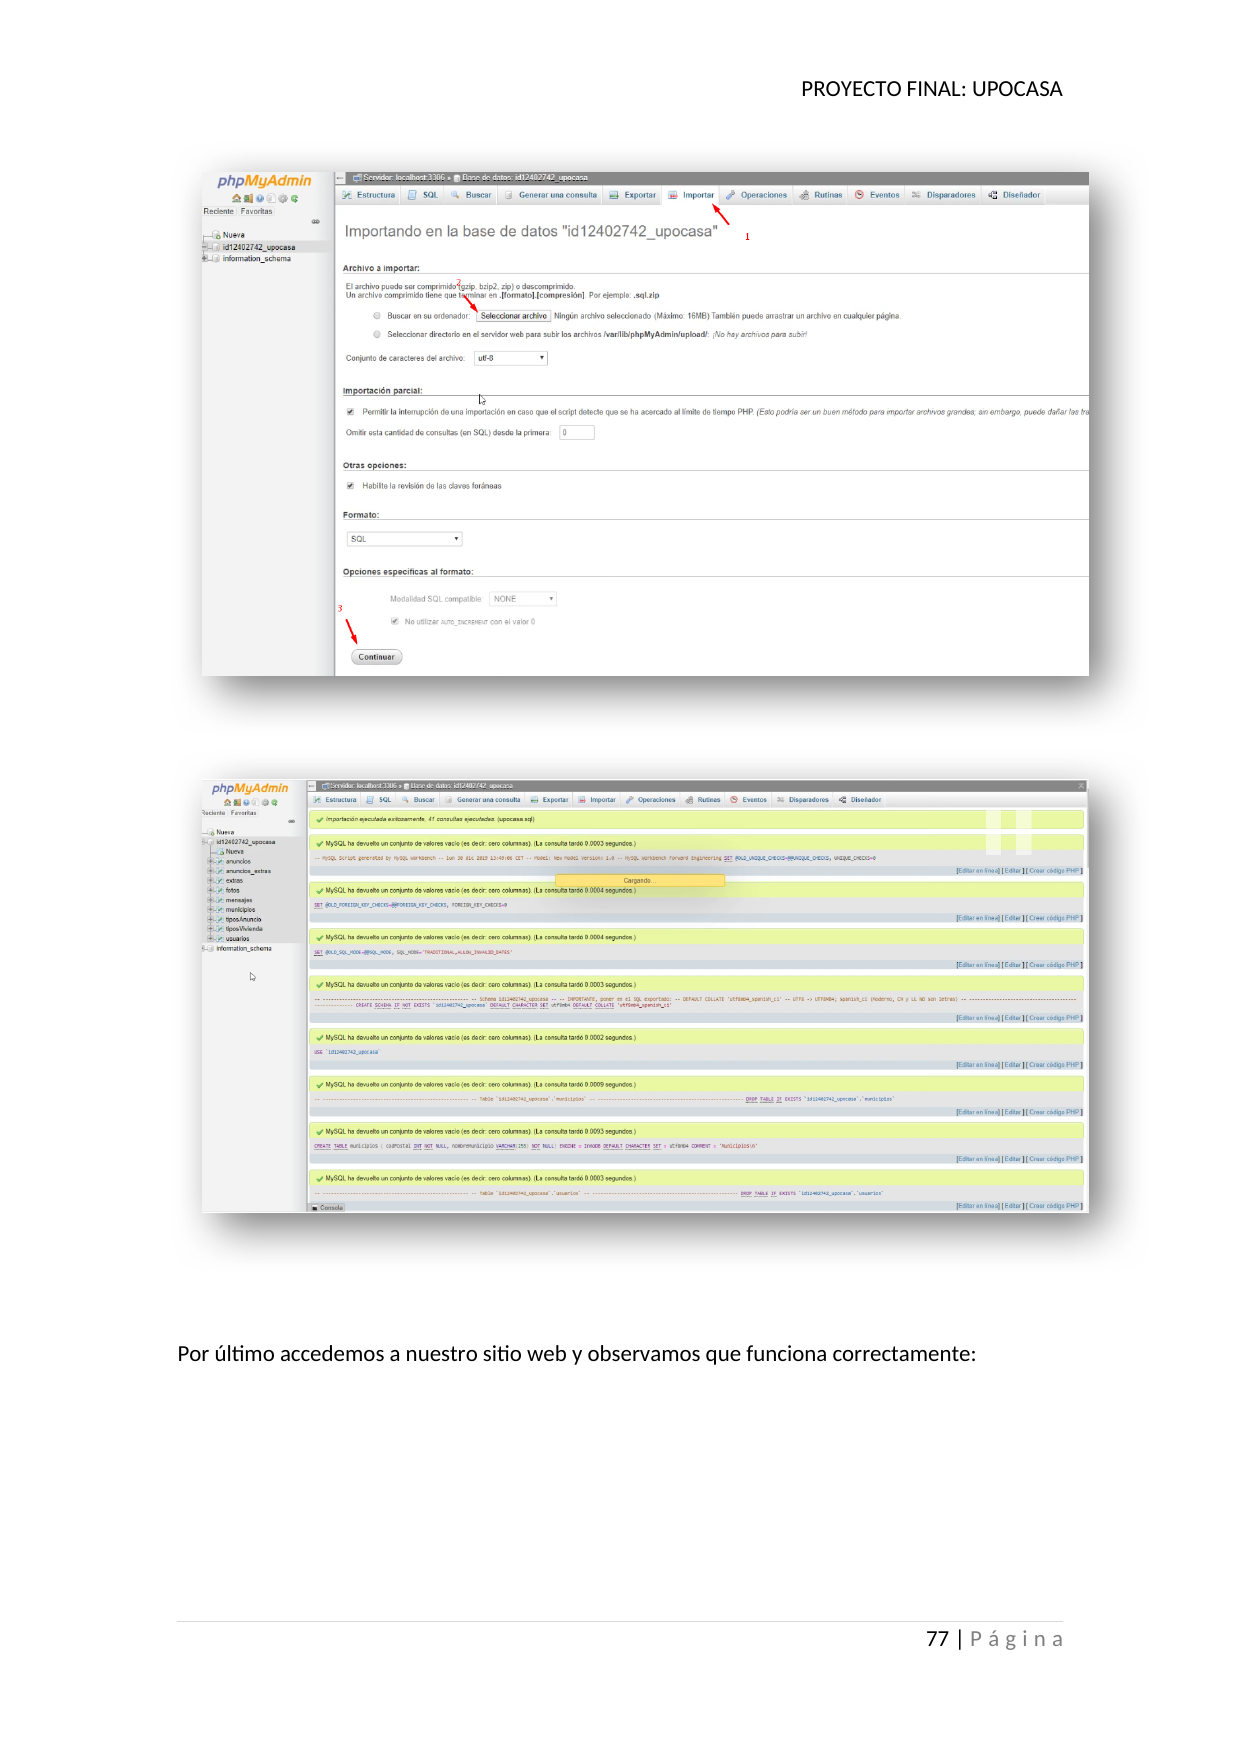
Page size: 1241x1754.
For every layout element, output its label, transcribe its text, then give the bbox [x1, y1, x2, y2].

picture [202, 779, 1089, 1213]
text Por último accedemos a nuestro sitio web y observamos que funciona correctamente: [177, 1339, 1063, 1367]
picture [202, 172, 1089, 676]
